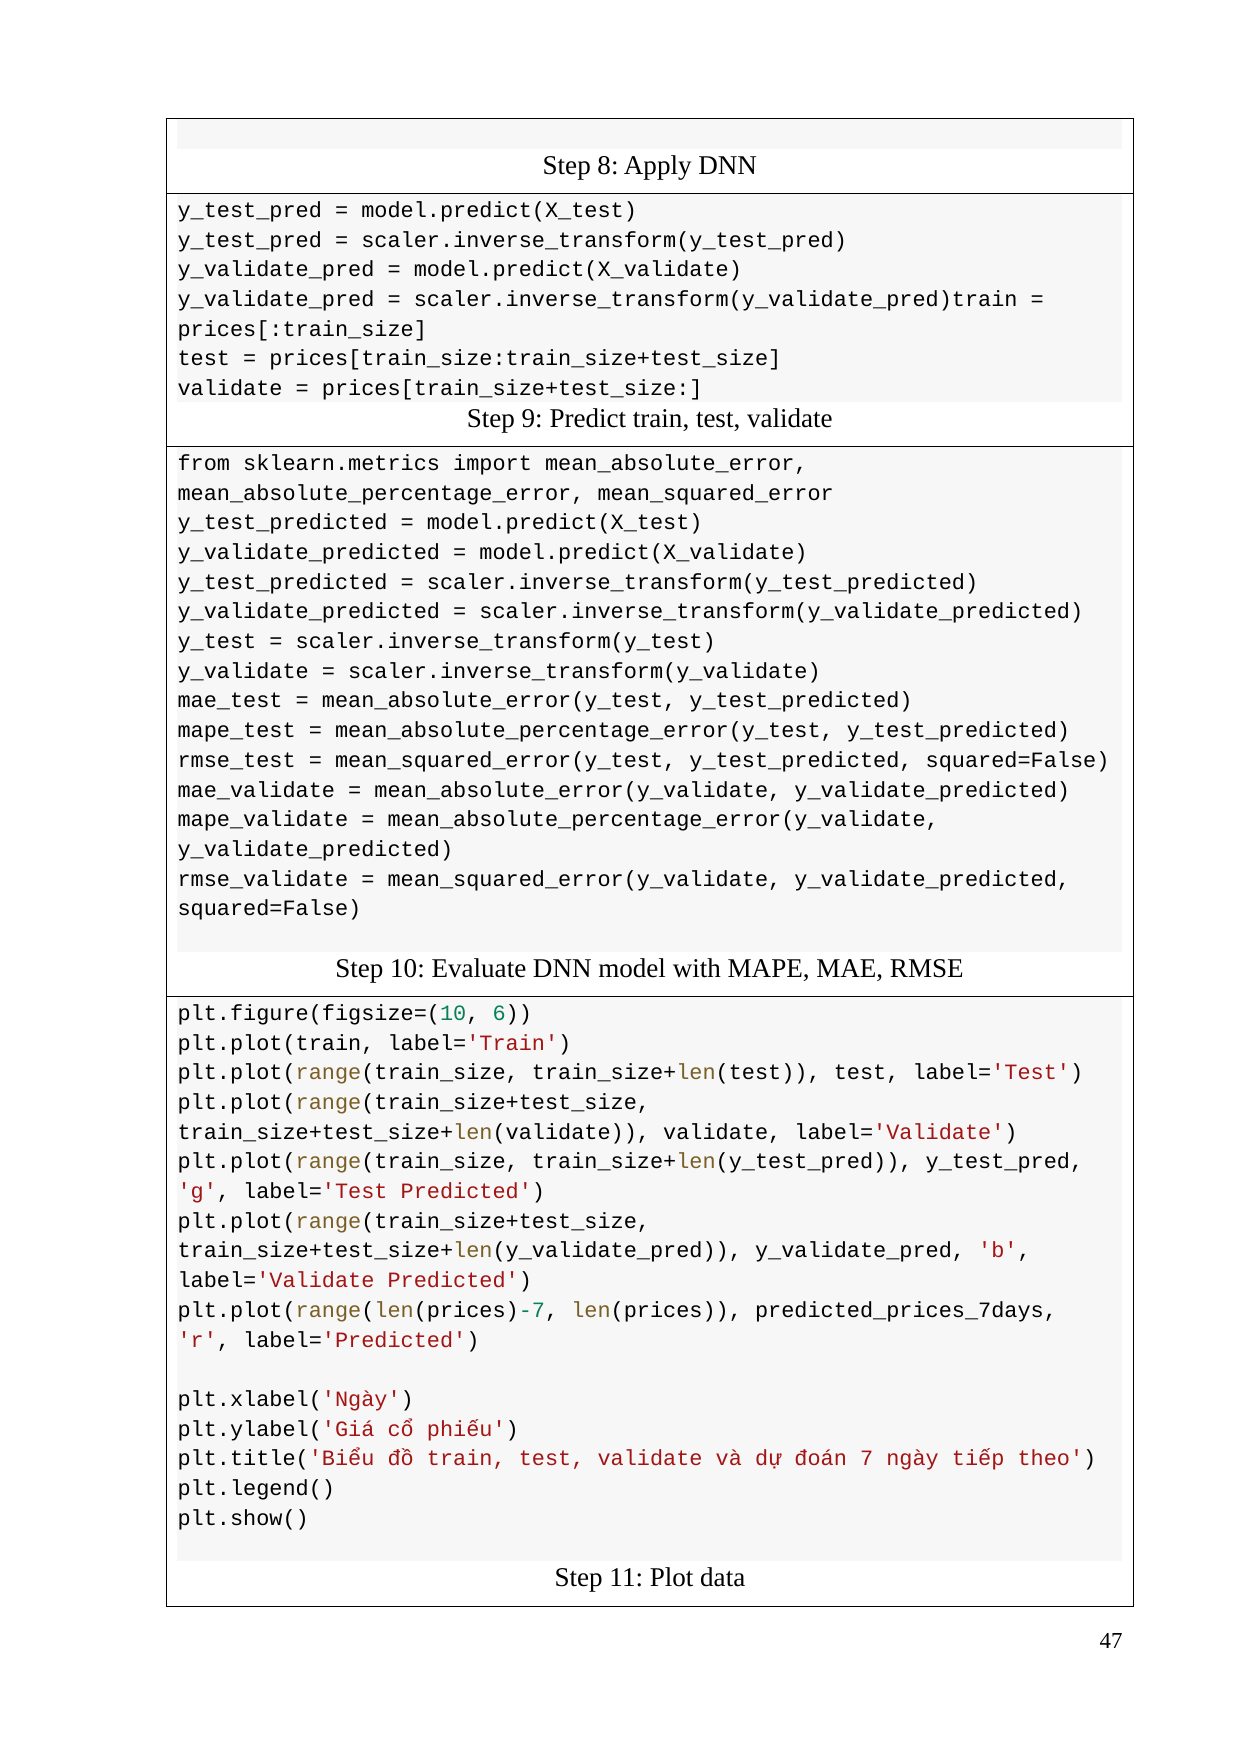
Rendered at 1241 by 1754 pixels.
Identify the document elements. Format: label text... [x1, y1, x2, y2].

table_cell y_test_pred = model.predict(X_test) y_test_pred = scaler.inverse_transform(y_test_pred) y_validate_pred = model.predict(X_validate) y_validate_pred = scaler.inverse_transform(y_validate_pred)train = prices[:train_size] test = prices[train_size:train_size+test_size] validate = prices[train_size+test_size:] Step 9: Predict train, test, validate [167, 194, 1133, 446]
table_cell from sklearn.metrics import mean_absolute_error, mean_absolute_percentage_error, mean_squared_error y_test_predicted = model.predict(X_test) y_validate_predicted = model.predict(X_validate) y_test_predicted = scaler.inverse_transform(y_test_predicted) y_validate_predicted = scaler.inverse_transform(y_validate_predicted) y_test = scaler.inverse_transform(y_test) y_validate = scaler.inverse_transform(y_validate) mae_test = mean_absolute_error(y_test, y_test_predicted) mape_test = mean_absolute_percentage_error(y_test, y_test_predicted) rmse_test = mean_squared_error(y_test, y_test_predicted, squared=False) mae_validate = mean_absolute_error(y_validate, y_validate_predicted) mape_validate = mean_absolute_percentage_error(y_validate, y_validate_predicted) rmse_validate = mean_squared_error(y_validate, y_validate_predicted, squared=False) Step 10: Evaluate DNN model with MAPE, MAE, RMSE [167, 447, 1133, 996]
table_cell plt.figure(figsize=(10, 6)) plt.plot(train, label='Train') plt.plot(range(train_size, train_size+len(test)), test, label='Test') plt.plot(range(train_size+test_size, train_size+test_size+len(validate)), validate, label='Validate') plt.plot(range(train_size, train_size+len(y_test_pred)), y_test_pred, 'g', label='Test Predicted') plt.plot(range(train_size+test_size, train_size+test_size+len(y_validate_pred)), y_validate_pred, 'b', label='Validate Predicted') plt.plot(range(len(prices)-7, len(prices)), predicted_prices_7days, 'r', label='Predicted') plt.xlabel('Ngày') plt.ylabel('Giá cổ phiếu') plt.title('Biểu đồ train, test, validate và dự đoán 7 ngày tiếp theo') plt.legend() plt.show() Step 11: Plot data [167, 997, 1133, 1606]
